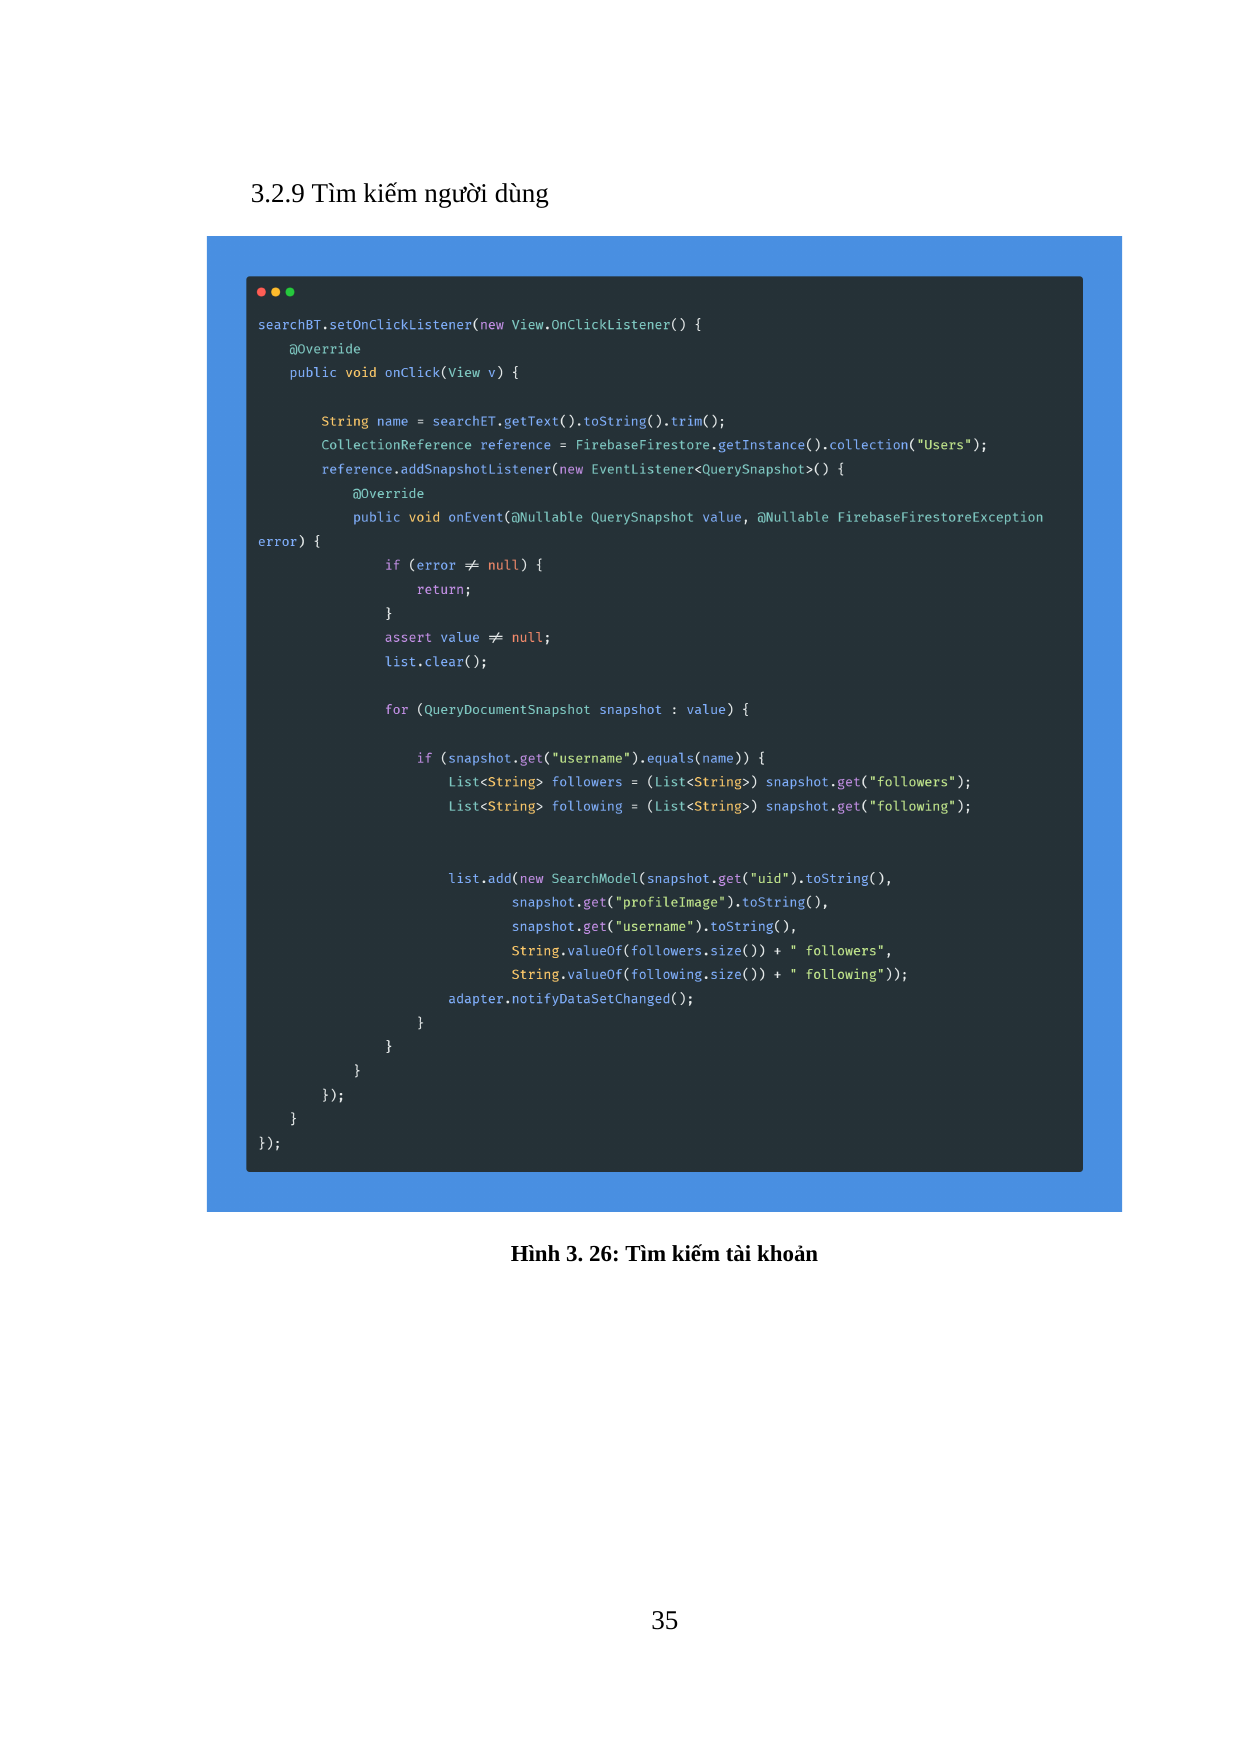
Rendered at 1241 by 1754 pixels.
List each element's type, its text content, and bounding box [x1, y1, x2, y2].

picture [206, 236, 1123, 1212]
subtitle 3.2.9 Tìm kiếm người dùng [207, 177, 1122, 208]
